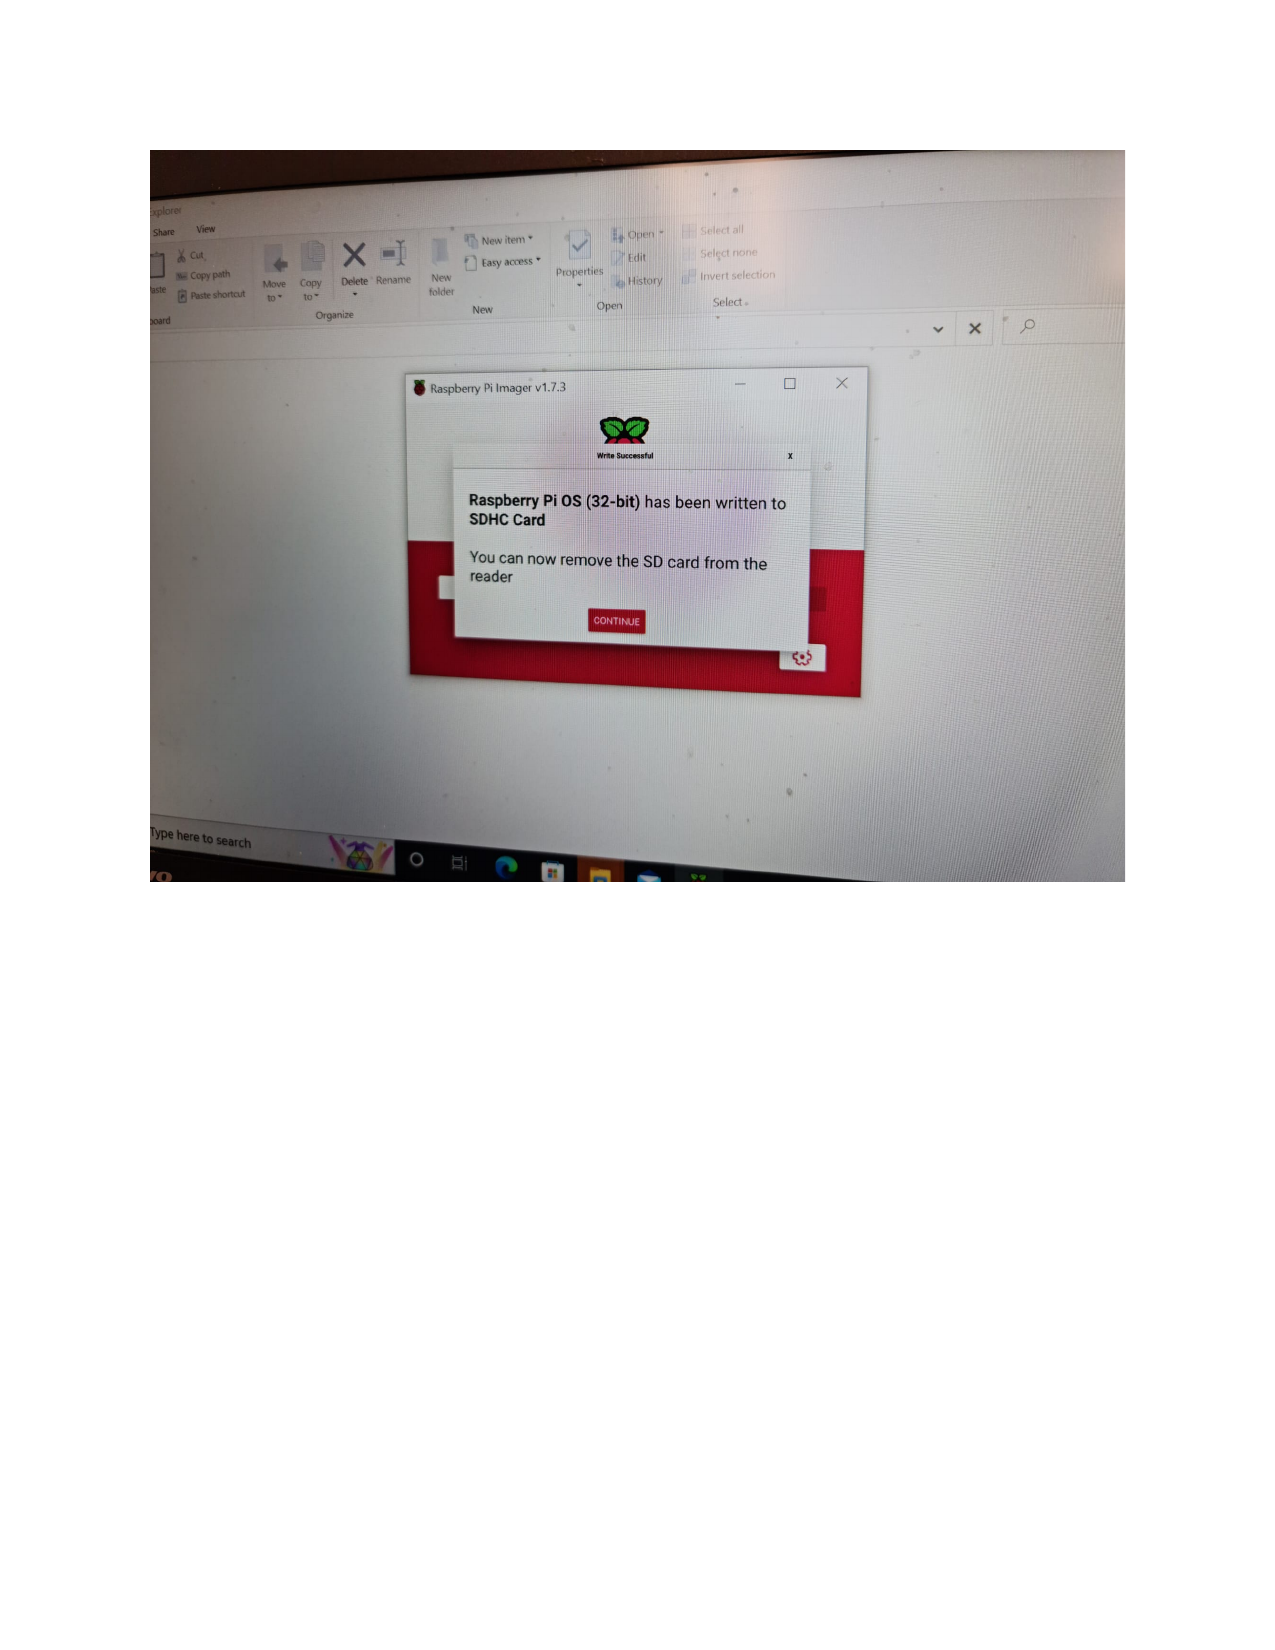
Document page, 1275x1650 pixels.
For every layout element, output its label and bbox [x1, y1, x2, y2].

picture [150, 150, 1125, 882]
